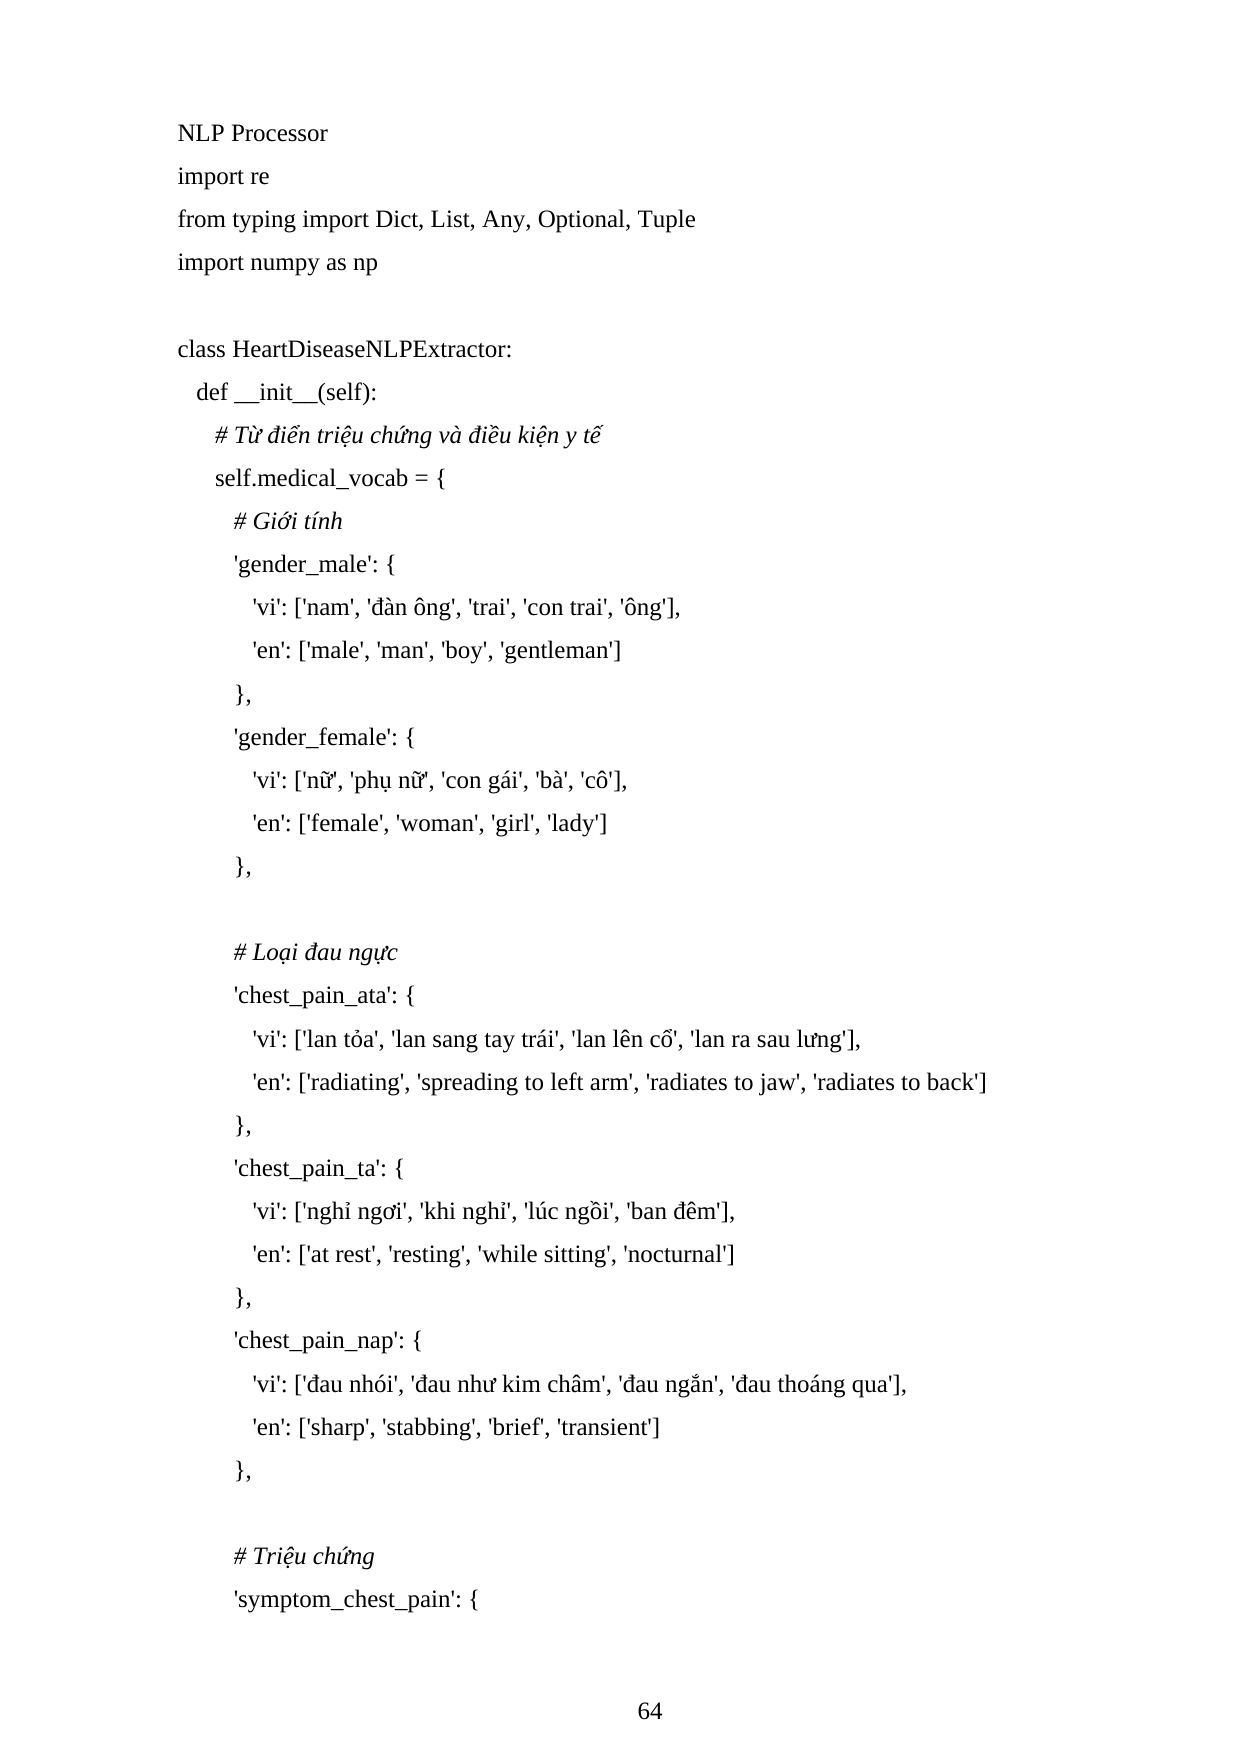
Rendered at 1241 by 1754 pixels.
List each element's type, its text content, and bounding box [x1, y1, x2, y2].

text 'en': ['at rest', 'resting', 'while sitting', 'nocturnal'] [177, 1239, 1122, 1268]
text 'gender_male': { [177, 549, 1122, 578]
text 'vi': ['nam', 'đàn ông', 'trai', 'con trai', 'ông'], [177, 592, 1122, 621]
text 'chest_pain_ata': { [177, 981, 1122, 1009]
text 'vi': ['đau nhói', 'đau như kim châm', 'đau ngắn', 'đau thoáng qua'], [177, 1369, 1122, 1397]
text def __init__(self): [177, 377, 1122, 406]
text self.medical_vocab = { [177, 463, 1122, 492]
text 'chest_pain_ta': { [177, 1153, 1122, 1182]
text 'en': ['male', 'man', 'boy', 'gentleman'] [177, 636, 1122, 664]
text NLP Processor import re [177, 118, 1122, 190]
text # Giới tính [177, 506, 1122, 535]
text 'en': ['radiating', 'spreading to left arm', 'radiates to jaw', 'radiates to back'] [177, 1067, 1122, 1096]
text # Từ điển triệu chứng và điều kiện y tế [177, 420, 1122, 449]
text 'gender_female': { [177, 722, 1122, 751]
text 'chest_pain_nap': { [177, 1326, 1122, 1354]
text }, [177, 679, 1122, 707]
text # Triệu chứng [177, 1541, 1122, 1570]
text 'vi': ['nghỉ ngơi', 'khi nghỉ', 'lúc ngồi', 'ban đêm'], [177, 1196, 1122, 1225]
text from typing import Dict, List, Any, Optional, Tuple [177, 204, 1122, 233]
text }, [177, 1110, 1122, 1139]
text 'symptom_chest_pain': { [177, 1584, 1122, 1613]
text 'vi': ['nữ', 'phụ nữ', 'con gái', 'bà', 'cô'], [177, 765, 1122, 794]
text class HeartDiseaseNLPExtractor: [177, 334, 1122, 362]
text 'en': ['sharp', 'stabbing', 'brief', 'transient'] [177, 1412, 1122, 1441]
text # Loại đau ngực [177, 937, 1122, 966]
text }, [177, 1455, 1122, 1484]
text 'en': ['female', 'woman', 'girl', 'lady'] [177, 808, 1122, 837]
text }, [177, 851, 1122, 880]
text import numpy as np [177, 247, 1122, 276]
text }, [177, 1282, 1122, 1311]
text 'vi': ['lan tỏa', 'lan sang tay trái', 'lan lên cổ', 'lan ra sau lưng'], [177, 1024, 1122, 1052]
